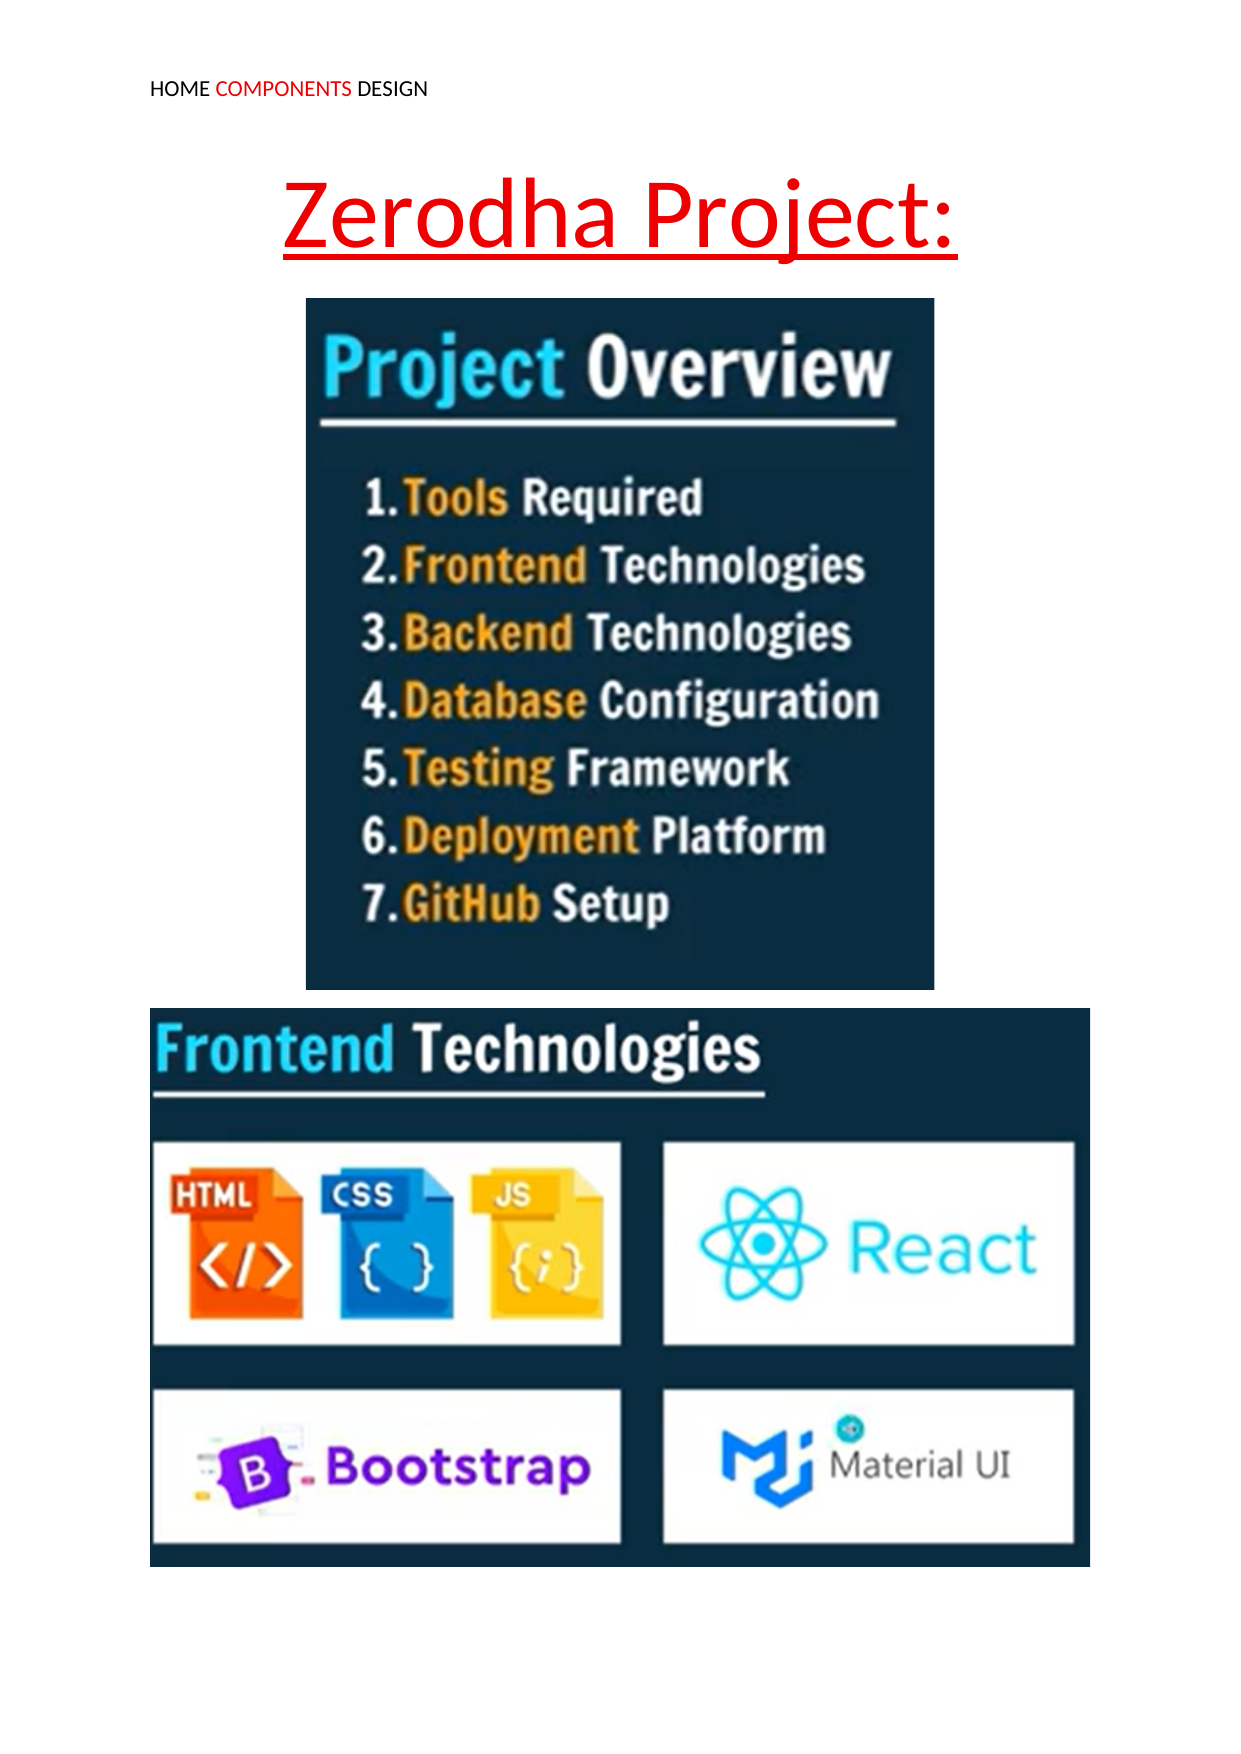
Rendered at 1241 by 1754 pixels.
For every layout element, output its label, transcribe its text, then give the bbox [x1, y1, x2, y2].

text Zerodha Project: [150, 150, 1090, 272]
picture [305, 298, 935, 990]
picture [150, 1008, 1091, 1567]
